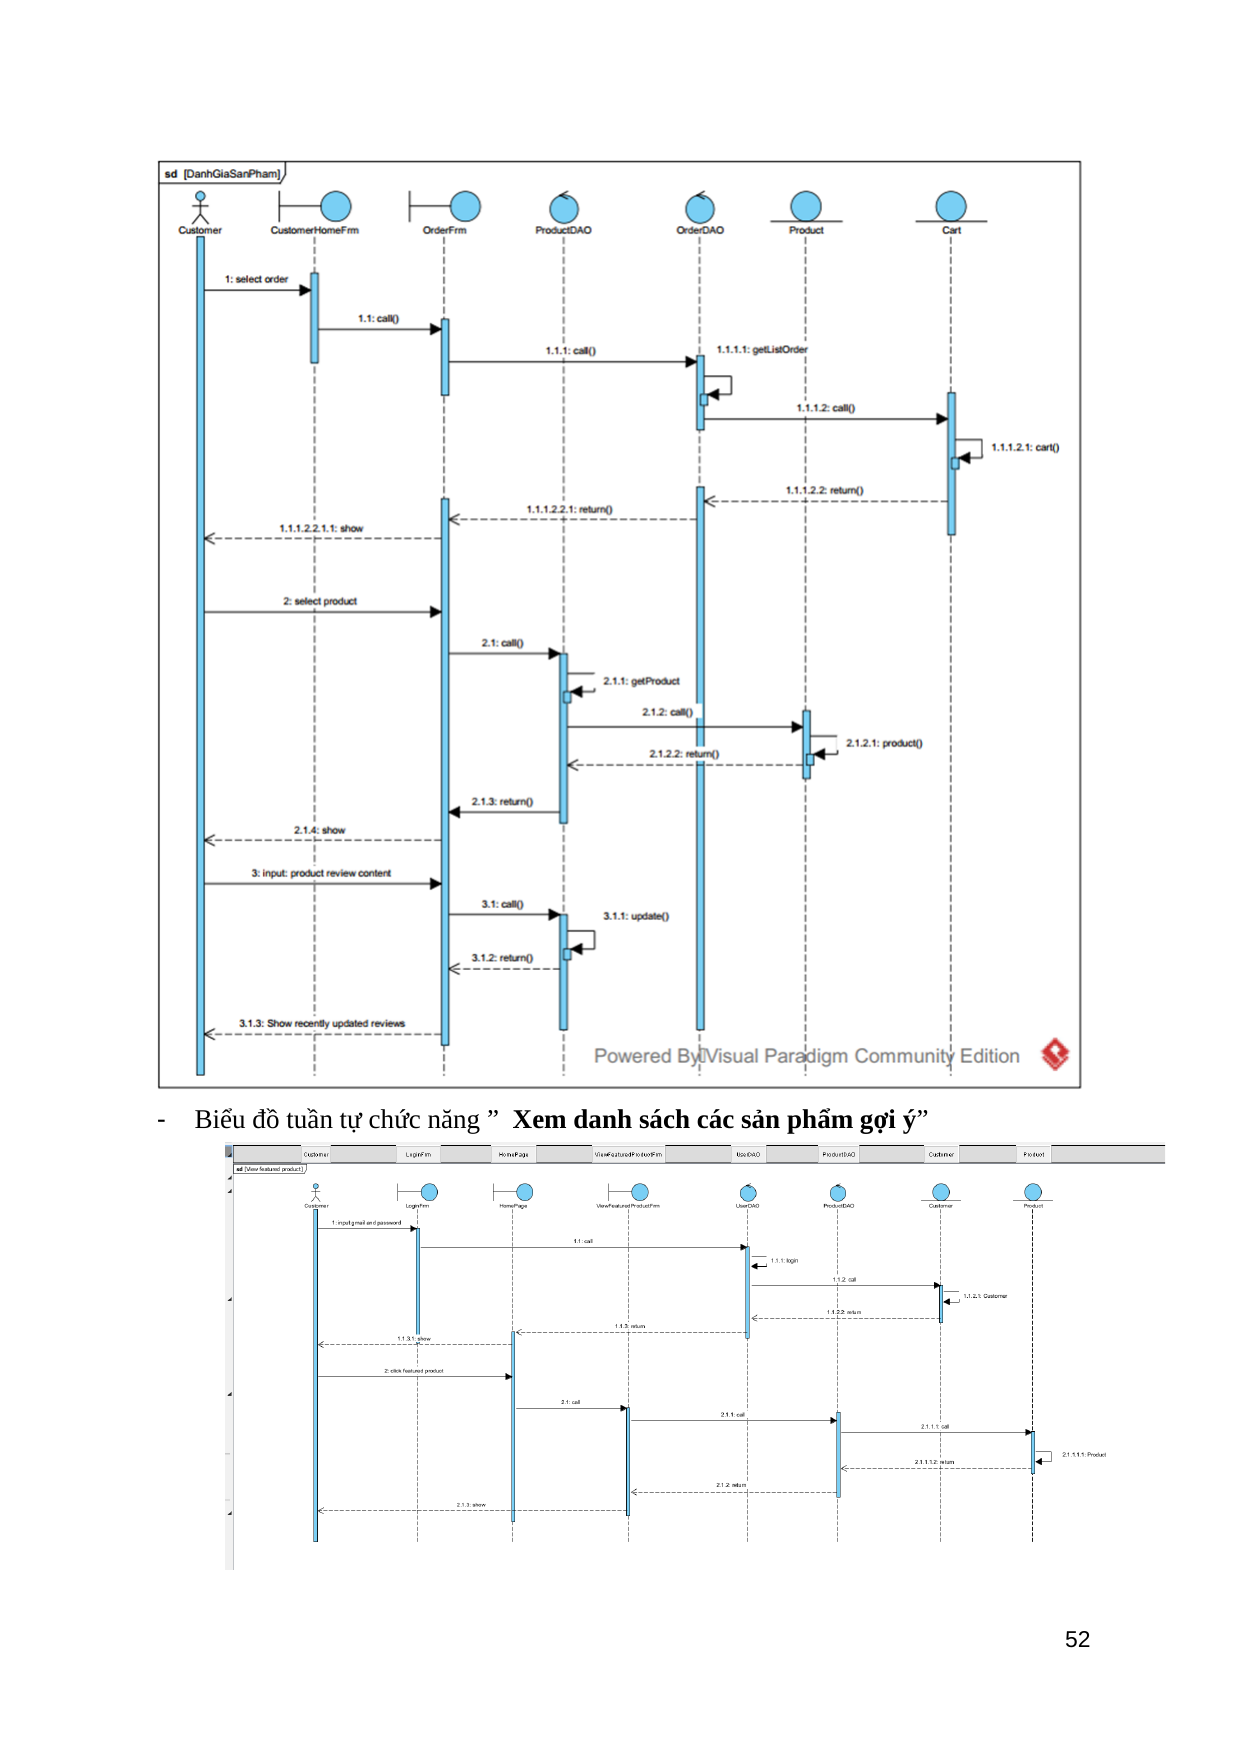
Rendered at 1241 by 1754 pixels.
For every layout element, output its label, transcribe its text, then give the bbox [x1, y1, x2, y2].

picture [225, 1142, 1166, 1570]
list Biểu đồ tuần tự chức năng ” Xem danh sách các sản phẩm gợi ý” [157, 1100, 1090, 1137]
picture [150, 150, 1091, 1096]
